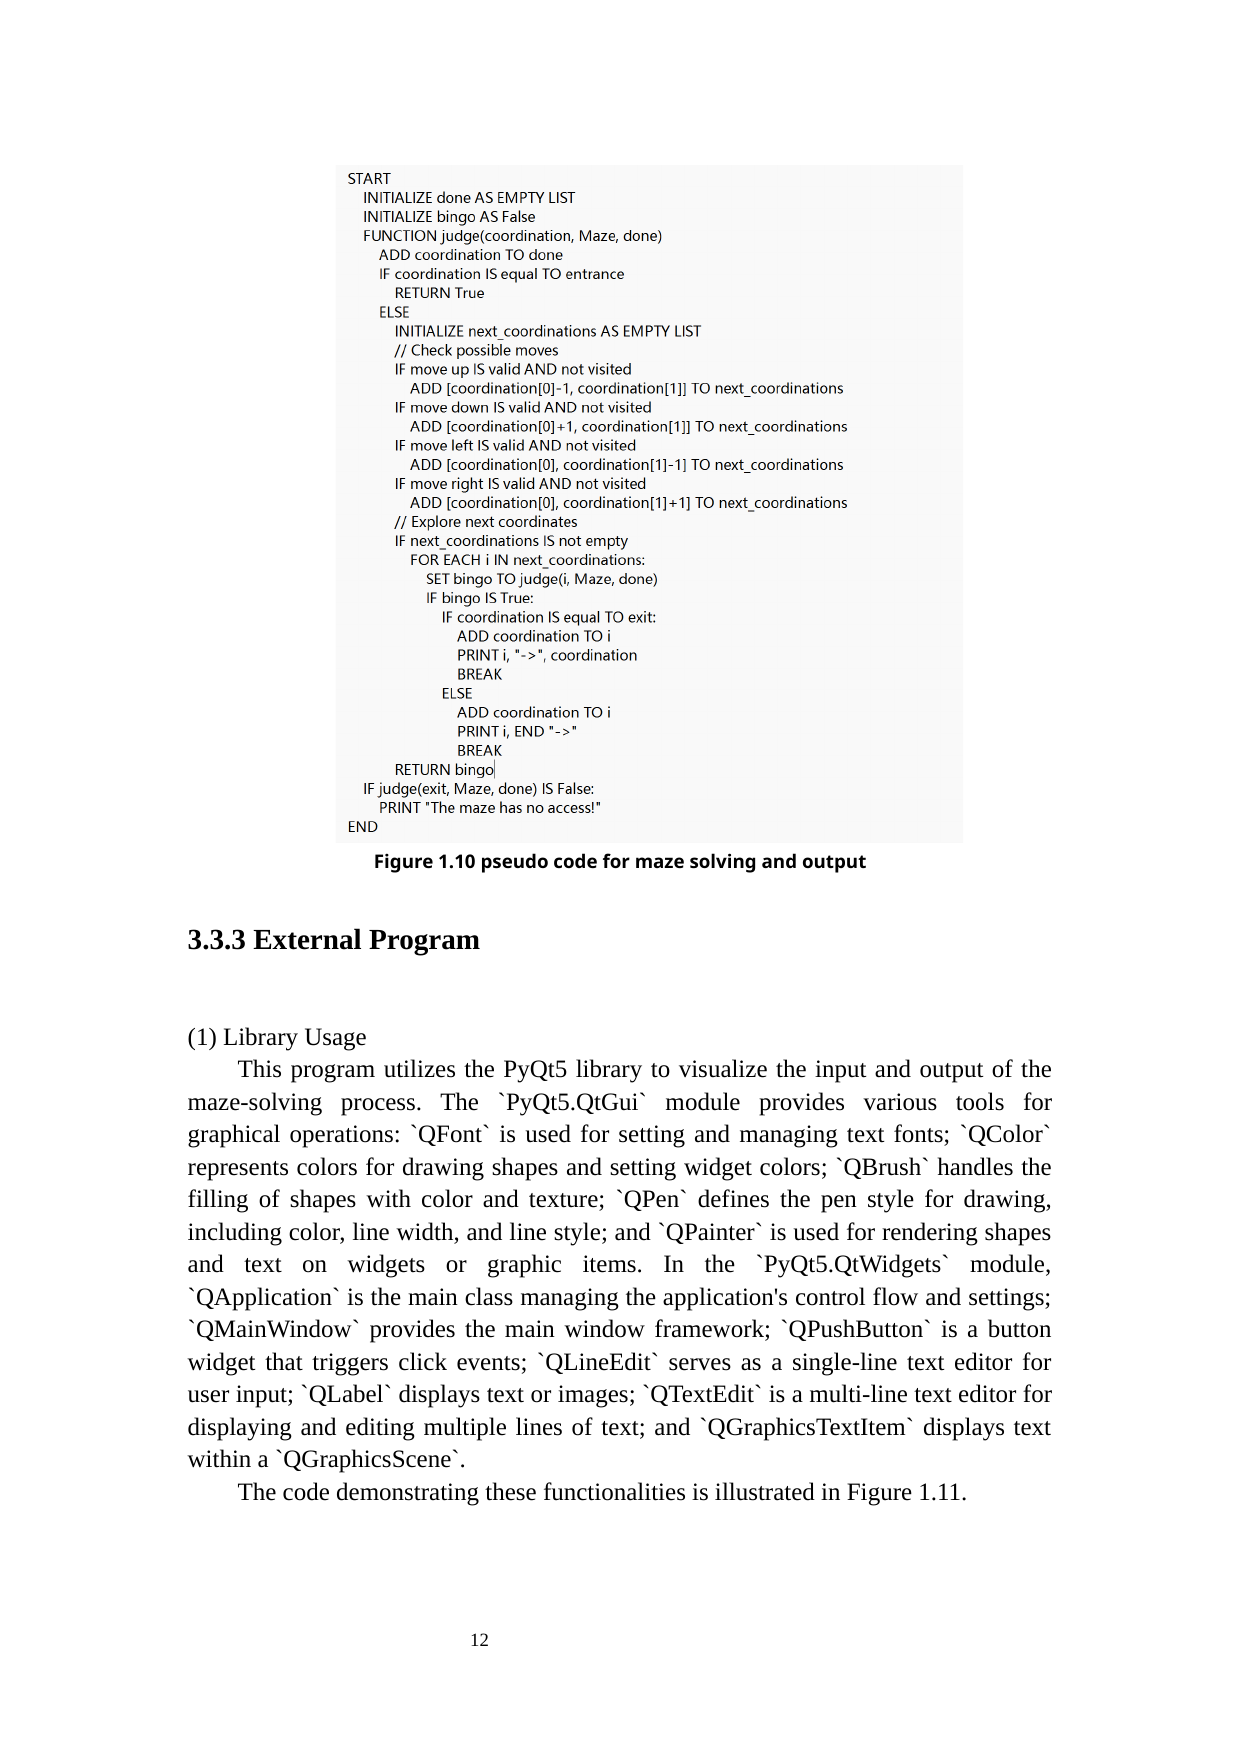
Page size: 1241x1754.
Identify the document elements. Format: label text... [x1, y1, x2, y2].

text This program utilizes the PyQt5 library to visualize the input and output of the maze-solving process. The `PyQt5.QtGui` module provides various tools for graphical operations: `QFont` is used for setting and managing text fonts; `QColor` represents colors for drawing shapes and setting widget colors; `QBrush` handles the filling of shapes with color and texture; `QPen` defines the pen style for drawing, including color, line width, and line style; and `QPainter` is used for rendering shapes and text on widgets or graphic items. In the `PyQt5.QtWidgets` module, `QApplication` is the main class managing the application's control flow and settings; `QMainWindow` provides the main window framework; `QPushButton` is a button widget that triggers click events; `QLineEdit` serves as a single-line text editor for user input; `QLabel` displays text or images; `QTextEdit` is a multi-line text editor for displaying and editing multiple lines of text; and `QGraphicsTextItem` displays text within a `QGraphicsScene`. [187, 1052, 1053, 1475]
list Library Usage [187, 1020, 1053, 1052]
subtitle 3.3.3 External Program [187, 906, 1053, 971]
text The code demonstrating these functionalities is illustrated in Figure 1.11. [187, 1475, 1053, 1507]
picture [335, 165, 964, 843]
